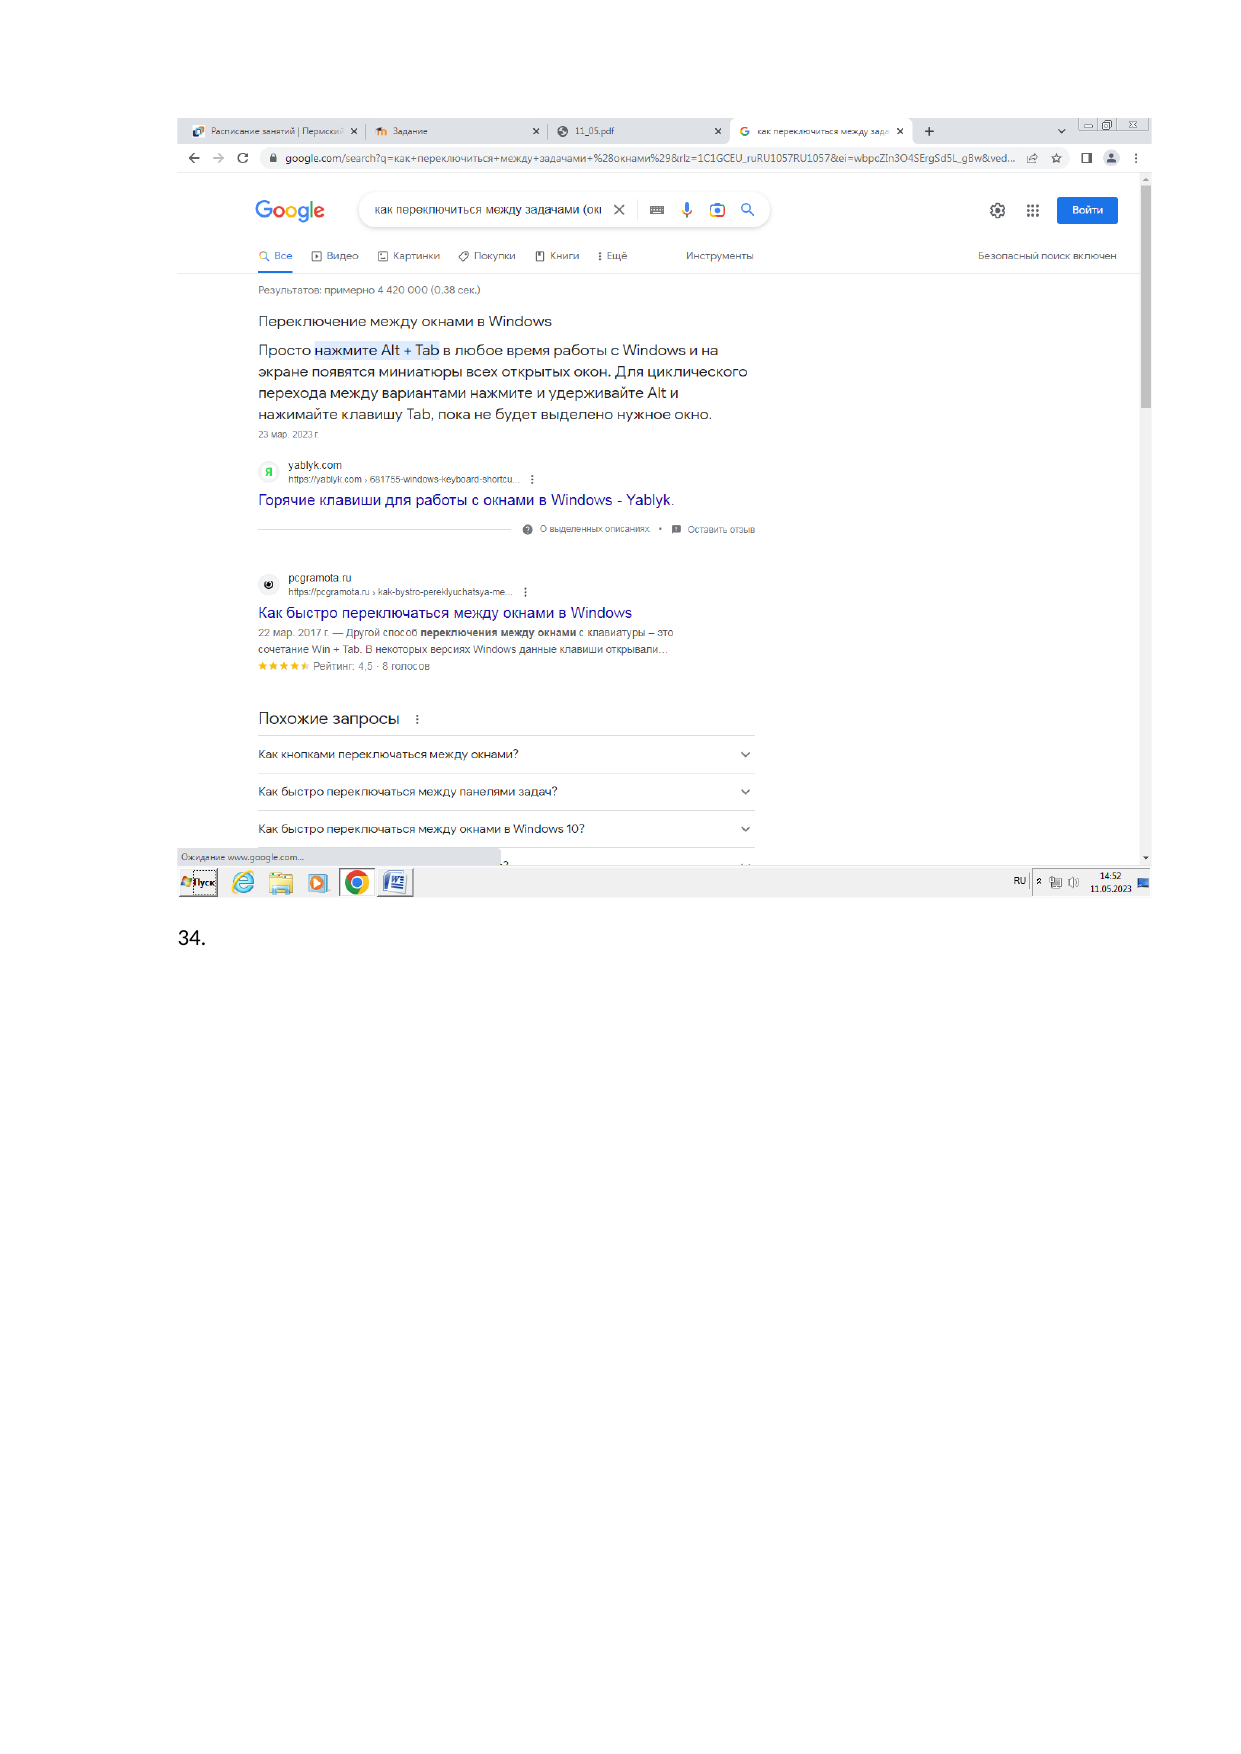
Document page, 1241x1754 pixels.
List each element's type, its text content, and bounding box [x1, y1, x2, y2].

text 34. [177, 923, 1152, 951]
picture [177, 118, 1152, 898]
